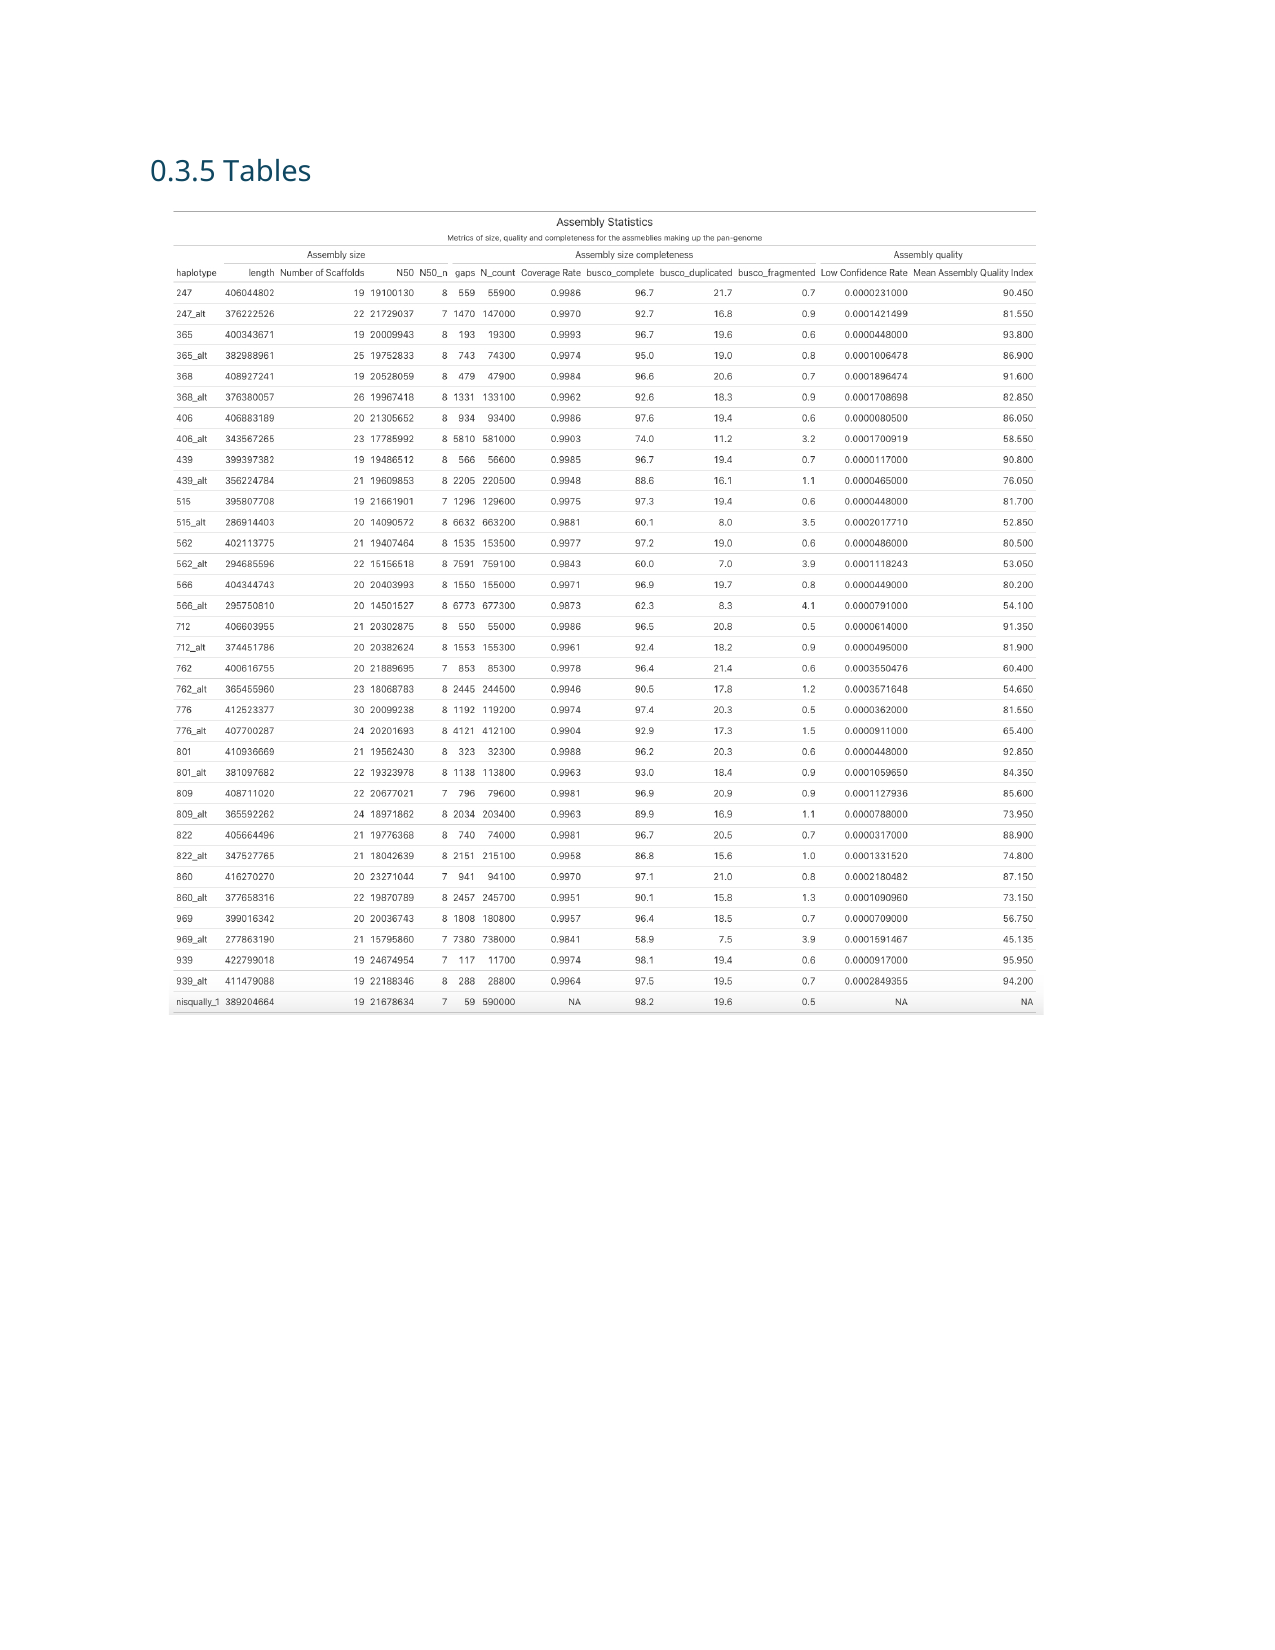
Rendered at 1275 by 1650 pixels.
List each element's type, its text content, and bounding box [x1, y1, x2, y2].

picture [168, 208, 1044, 1015]
subtitle 0.3.5 Tables [150, 150, 1125, 190]
